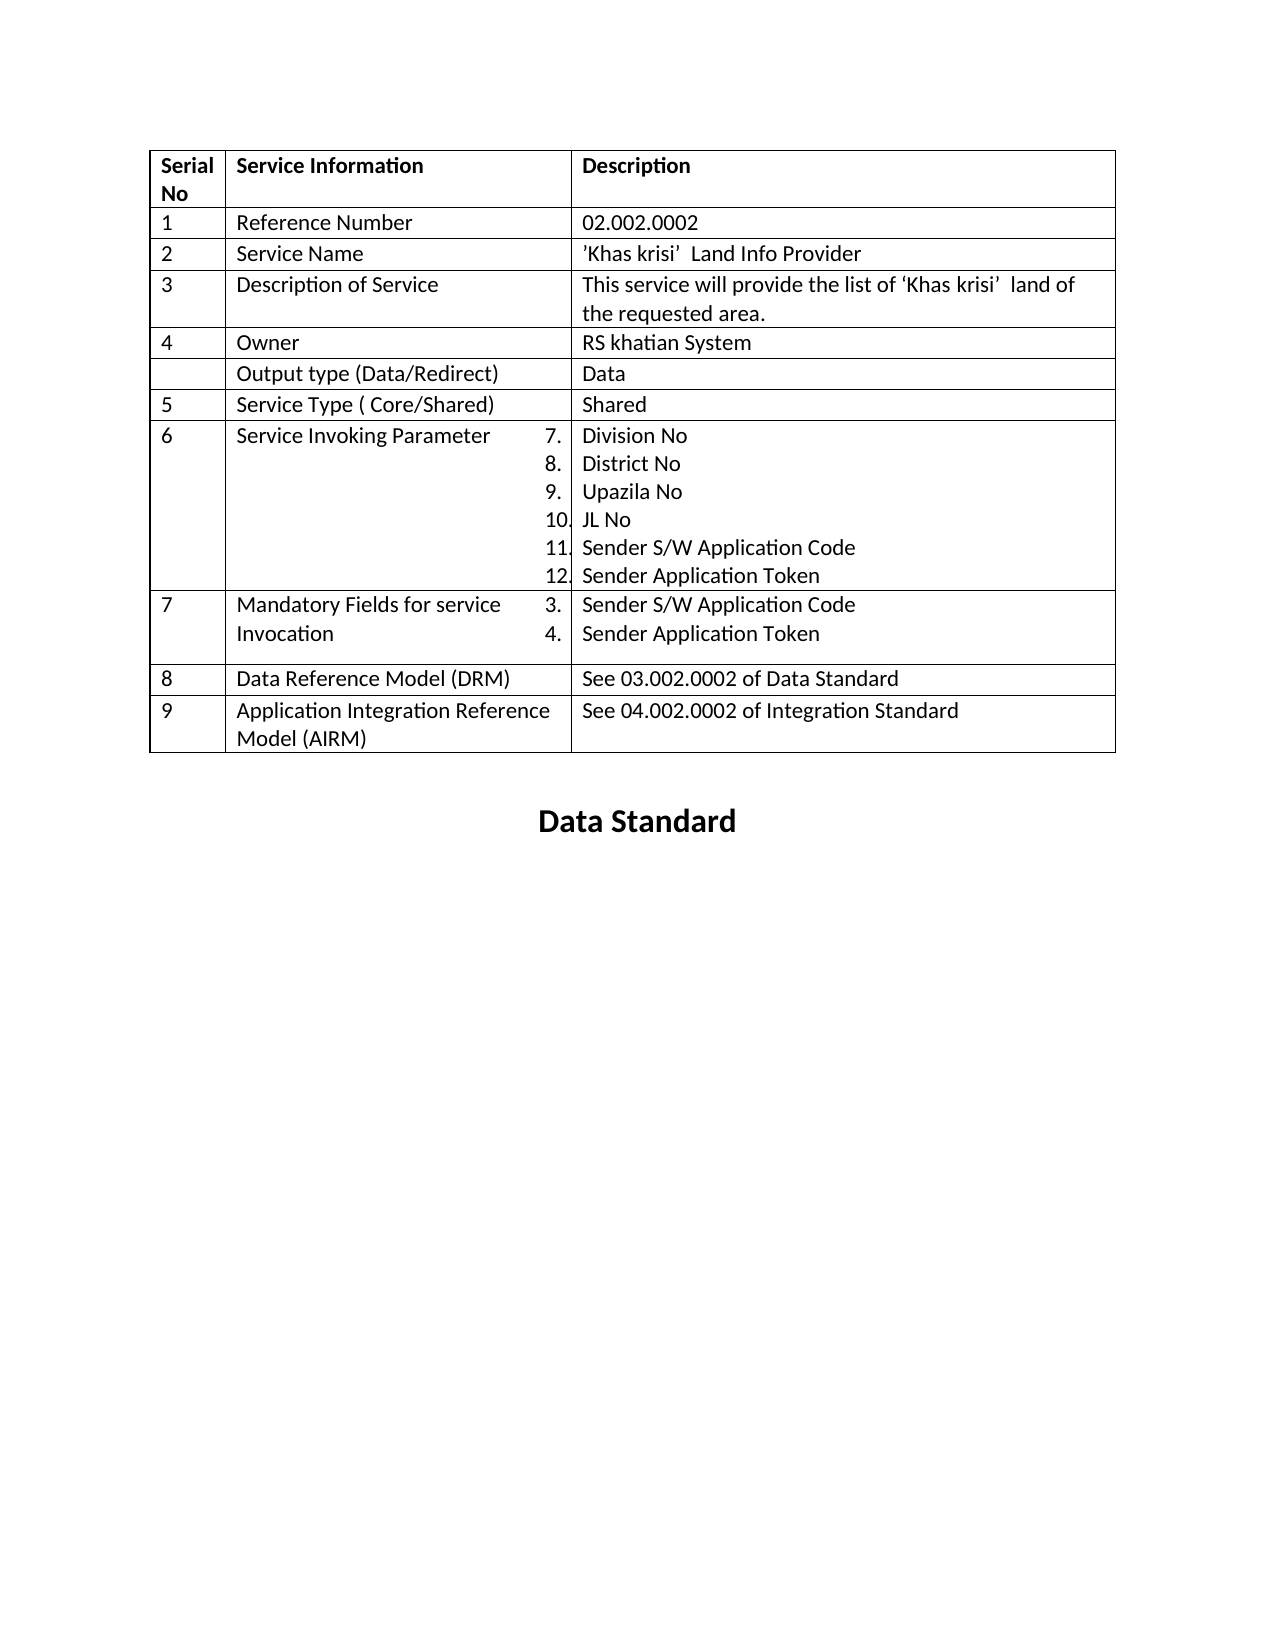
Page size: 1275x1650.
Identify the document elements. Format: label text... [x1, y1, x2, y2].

table_cell Description of Service [226, 271, 571, 327]
table_cell Service Invoking Parameter [226, 421, 571, 589]
table_cell 5 [151, 390, 225, 420]
table_cell Data Reference Model (DRM) [226, 665, 571, 695]
table_cell 7 [151, 591, 225, 663]
table_cell 8 [151, 665, 225, 695]
table_cell 1 [151, 208, 225, 238]
table_cell Application Integration Reference Model (AIRM) [226, 696, 571, 752]
table_cell See 03.002.0002 of Data Standard [572, 665, 1115, 695]
table_cell 02.002.0002 [572, 208, 1115, 238]
table_cell Data [572, 359, 1115, 389]
table_cell See 04.002.0002 of Integration Standard [572, 696, 1115, 752]
table_cell 2 [151, 239, 225, 269]
table_cell Reference Number [226, 208, 571, 238]
table_cell 9 [151, 696, 225, 752]
table_cell Service Type ( Core/Shared) [226, 390, 571, 420]
table_cell ’Khas krisi’ Land Info Provider [572, 239, 1115, 269]
table_cell 6 [151, 421, 225, 589]
table_cell Output type (Data/Redirect) [226, 359, 571, 389]
table_cell Division No District No Upazila No JL No Sender S/W Application Code Sender Application Token [572, 421, 1115, 589]
table_cell Owner [226, 328, 571, 358]
table_header Serial No [151, 151, 225, 207]
table_cell [151, 359, 225, 389]
table_header Service Information [226, 151, 571, 207]
table_cell 4 [151, 328, 225, 358]
text Data Standard [150, 800, 1125, 841]
table_header Description [572, 151, 1115, 207]
table_cell Mandatory Fields for service Invocation [226, 591, 571, 663]
table_cell Service Name [226, 239, 571, 269]
table_cell Shared [572, 390, 1115, 420]
table_cell RS khatian System [572, 328, 1115, 358]
table_cell This service will provide the list of ‘Khas krisi’ land of the requested area. [572, 271, 1115, 327]
table_cell Sender S/W Application Code Sender Application Token [572, 591, 1115, 663]
table_cell 3 [151, 271, 225, 327]
